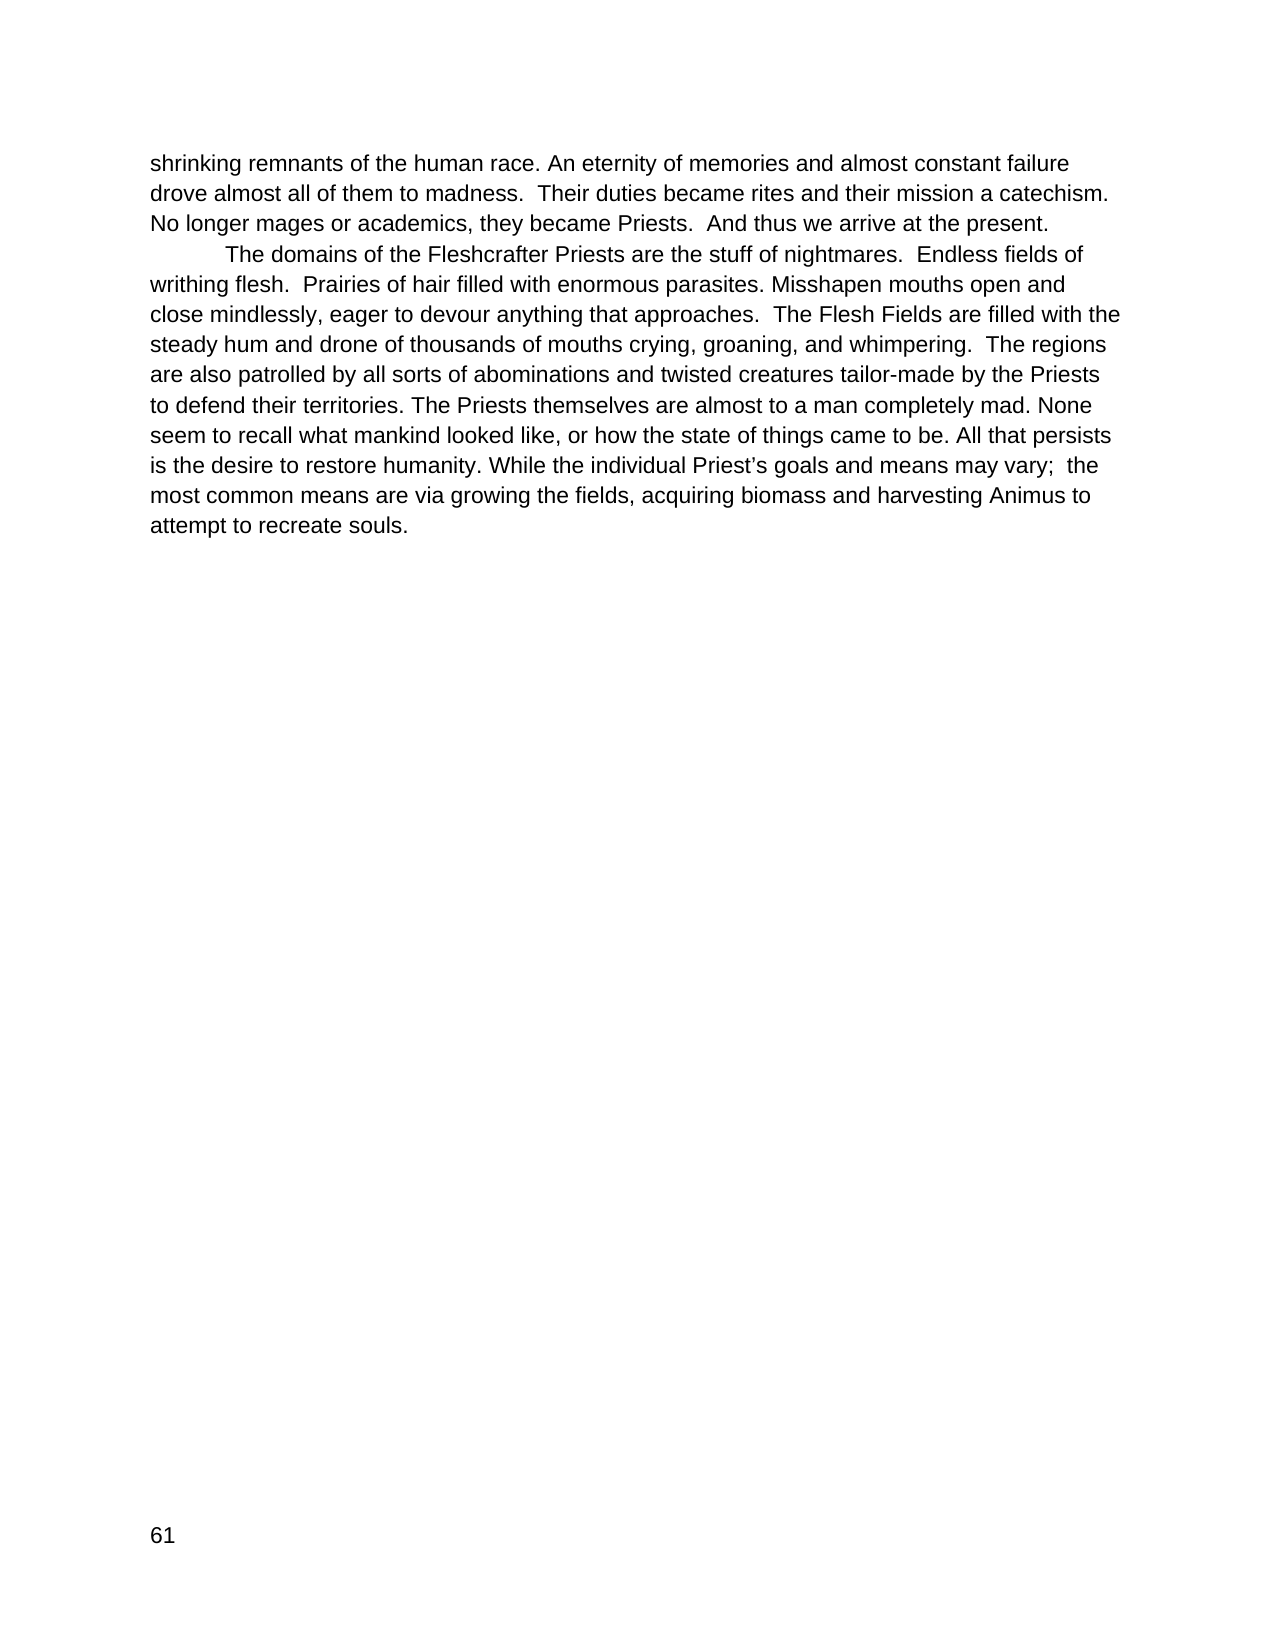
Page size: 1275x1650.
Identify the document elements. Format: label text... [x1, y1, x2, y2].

text The domains of the Fleshcrafter Priests are the stuff of nightmares. Endless fields of writhing flesh. Prairies of hair filled with enormous parasites. Misshapen mouths open and close mindlessly, eager to devour anything that approaches. The Flesh Fields are filled with the steady hum and drone of thousands of mouths crying, groaning, and whimpering. The regions are also patrolled by all sorts of abominations and twisted creatures tailor-made by the Priests to defend their territories. The Priests themselves are almost to a man completely mad. None seem to recall what mankind looked like, or how the state of things came to be. All that persists is the desire to restore humanity. While the individual Priest’s goals and means may vary; the most common means are via growing the fields, acquiring biomass and harvesting Animus to attempt to recreate souls. [150, 241, 1125, 539]
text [150, 150, 1125, 237]
